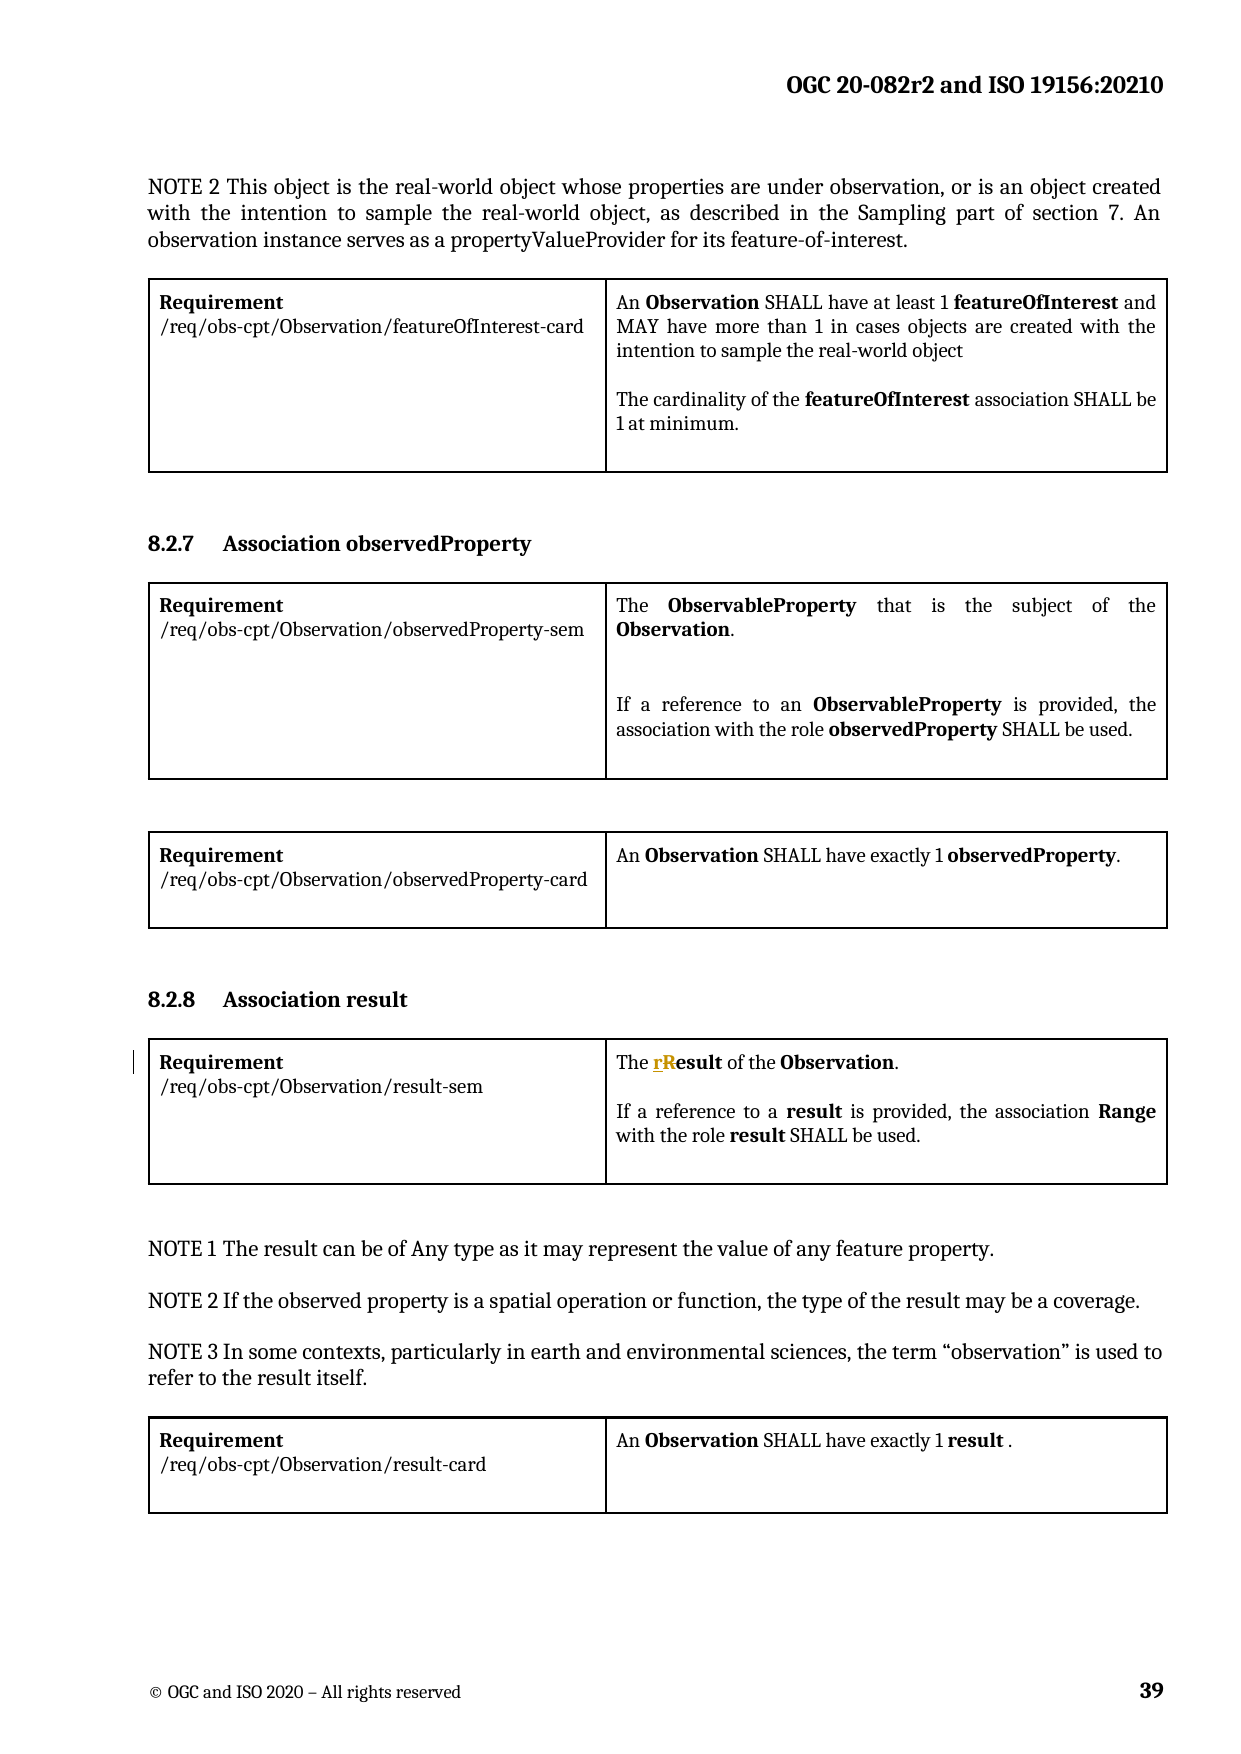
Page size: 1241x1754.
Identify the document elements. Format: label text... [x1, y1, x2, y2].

table_header The esult of the Observation. If a reference to a result is provided, the association Range with the role result SHALL be used. [607, 1040, 1166, 1183]
table_header Requirement /req/obs-cpt/Observation/observedProperty-sem [150, 584, 605, 777]
text NOTE 2 This object is the real-world object whose properties are under observation, or is an object created with the intention to sample the real-world object, as described in the Sampling part of section 7. An observation instance serves as a propertyValueProvider for its feature-of-interest. [148, 174, 1163, 253]
text NOTE 1 The result can be of Any type as it may represent the value of any feature property. [148, 1236, 1163, 1262]
subtitle Association result [148, 986, 1163, 1013]
table_header An Observation SHALL have at least 1 featureOfInterest and MAY have more than 1 in cases objects are created with the intention to sample the real-world object The cardinality of the featureOfInterest association SHALL be 1 at minimum. [607, 280, 1166, 471]
table_header Requirement /req/obs-cpt/Observation/result-card [150, 1419, 605, 1512]
table_header Requirement /req/obs-cpt/Observation/featureOfInterest-card [150, 280, 605, 471]
text NOTE 2 If the observed property is a spatial operation or function, the type of the result may be a coverage. [148, 1287, 1163, 1314]
table_header An Observation SHALL have exactly 1 result . [607, 1419, 1166, 1512]
text NOTE 3 In some contexts, particularly in earth and environmental sciences, the term “observation” is used to refer to the result itself. [148, 1339, 1163, 1391]
table_header Requirement /req/obs-cpt/Observation/observedProperty-card [150, 833, 605, 927]
table_header The ObservableProperty that is the subject of the Observation. If a reference to an ObservableProperty is provided, the association with the role observedProperty SHALL be used. [607, 584, 1166, 777]
table_header Requirement /req/obs-cpt/Observation/result-sem [150, 1040, 605, 1183]
table_header An Observation SHALL have exactly 1 observedProperty. [607, 833, 1166, 927]
subtitle Association observedProperty [148, 530, 1163, 557]
